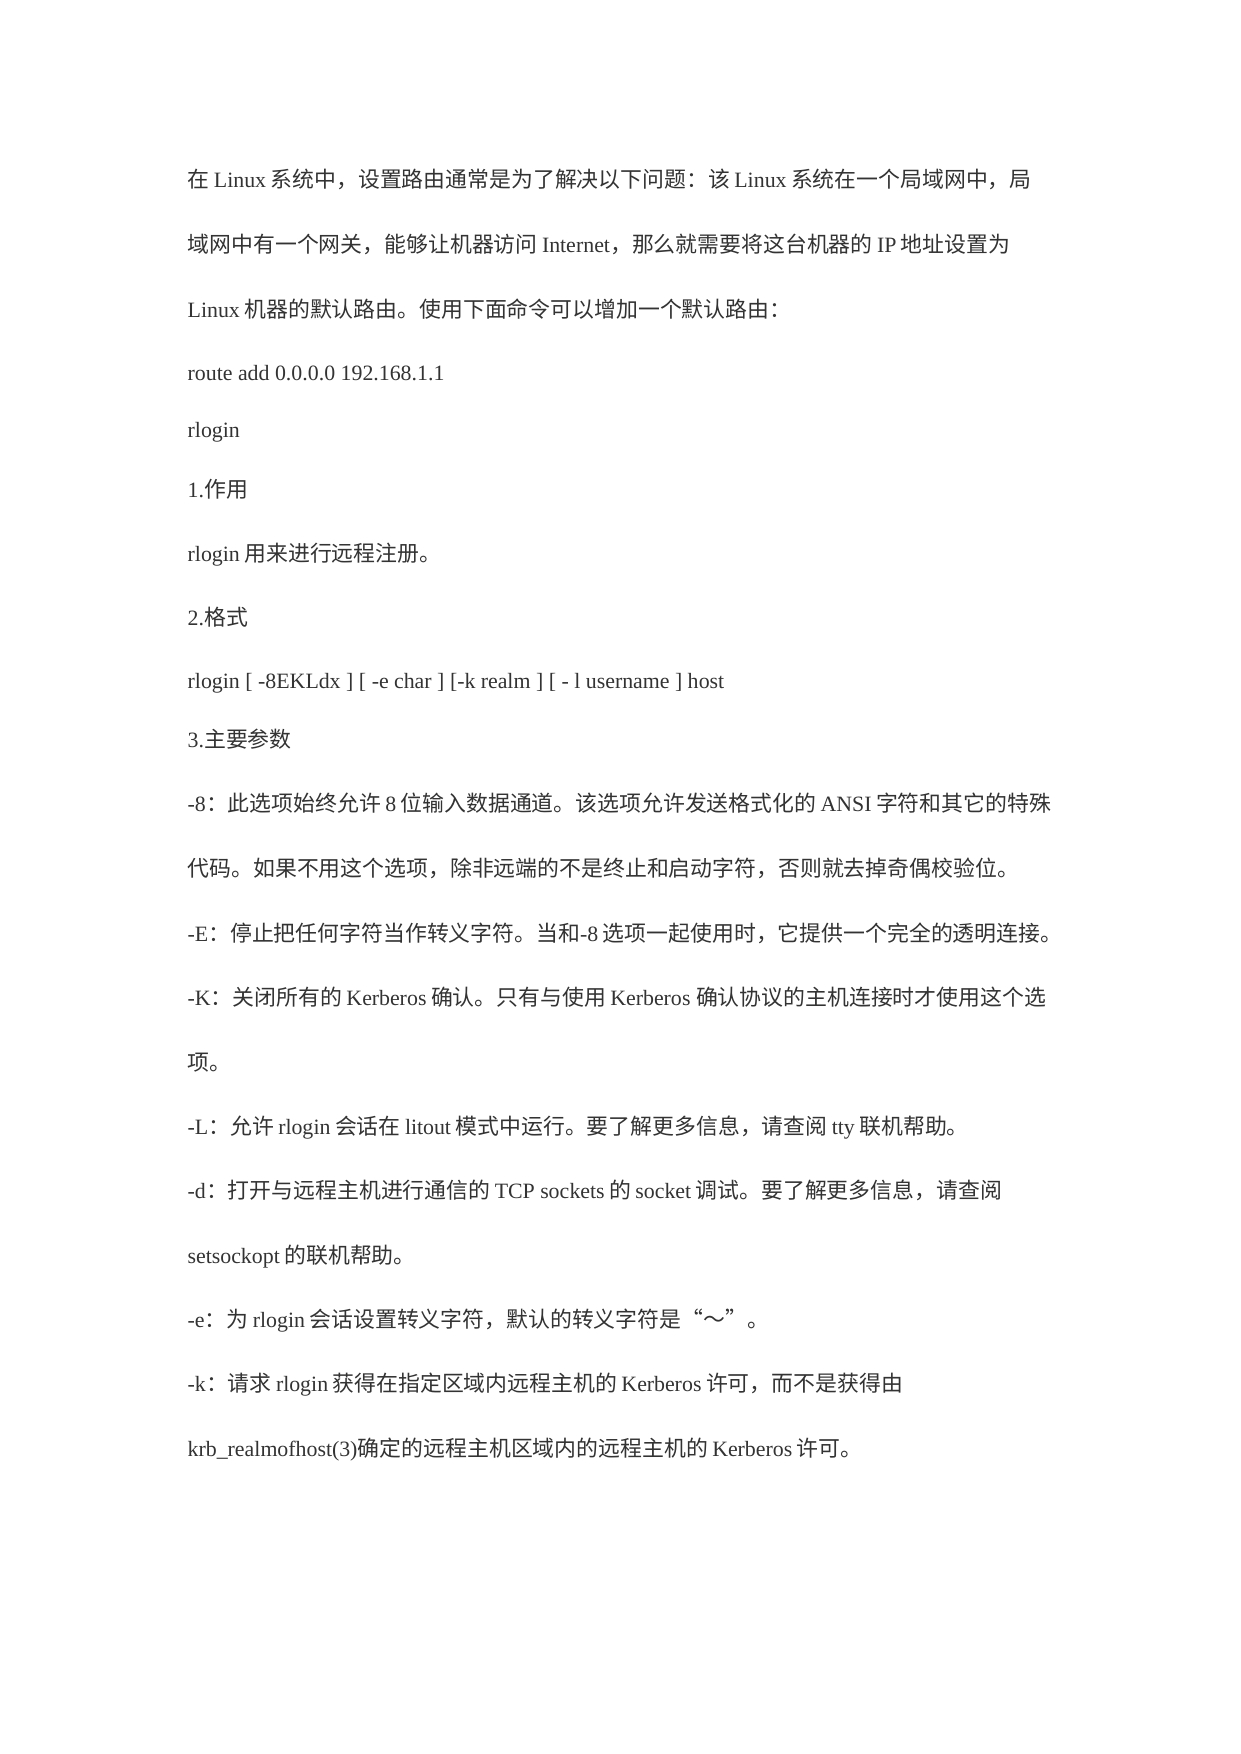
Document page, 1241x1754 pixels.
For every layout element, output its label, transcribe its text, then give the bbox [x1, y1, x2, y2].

text rlogin [187, 414, 1053, 446]
text -e：为rlogin会话设置转义字符，默认的转义字符是“～”。 [187, 1302, 1053, 1334]
text -E：停止把任何字符当作转义字符。当和-8选项一起使用时，它提供一个完全的透明连接。 [187, 915, 1053, 948]
text 在Linux系统中，设置路由通常是为了解决以下问题：该Linux系统在一个局域网中，局域网中有一个网关，能够让机器访问Internet，那么就需要将这台机器的IP地址设置为Linux机器的默认路由。使用下面命令可以增加一个默认路由： [187, 162, 1053, 324]
text -K：关闭所有的Kerberos确认。只有与使用Kerberos 确认协议的主机连接时才使用这个选项。 [187, 979, 1053, 1077]
text 1.作用 [187, 472, 1053, 504]
text rlogin [ -8EKLdx ] [ -e char ] [-k realm ] [ - l username ] host [187, 664, 1053, 697]
text route add 0.0.0.0 192.168.1.1 [187, 356, 1053, 389]
text -8：此选项始终允许8位输入数据通道。该选项允许发送格式化的ANSI字符和其它的特殊代码。如果不用这个选项，除非远端的不是终止和启动字符，否则就去掉奇偶校验位。 [187, 786, 1053, 883]
text 3.主要参数 [187, 722, 1053, 754]
text 2.格式 [187, 600, 1053, 632]
text -d：打开与远程主机进行通信的TCP sockets的socket调试。要了解更多信息，请查阅setsockopt的联机帮助。 [187, 1173, 1053, 1270]
text rlogin用来进行远程注册。 [187, 536, 1053, 568]
text -k：请求rlogin获得在指定区域内远程主机的Kerberos许可，而不是获得由krb_realmofhost(3)确定的远程主机区域内的远程主机的Kerberos许可。 [187, 1366, 1053, 1463]
text -L：允许rlogin会话在litout模式中运行。要了解更多信息，请查阅tty联机帮助。 [187, 1108, 1053, 1141]
